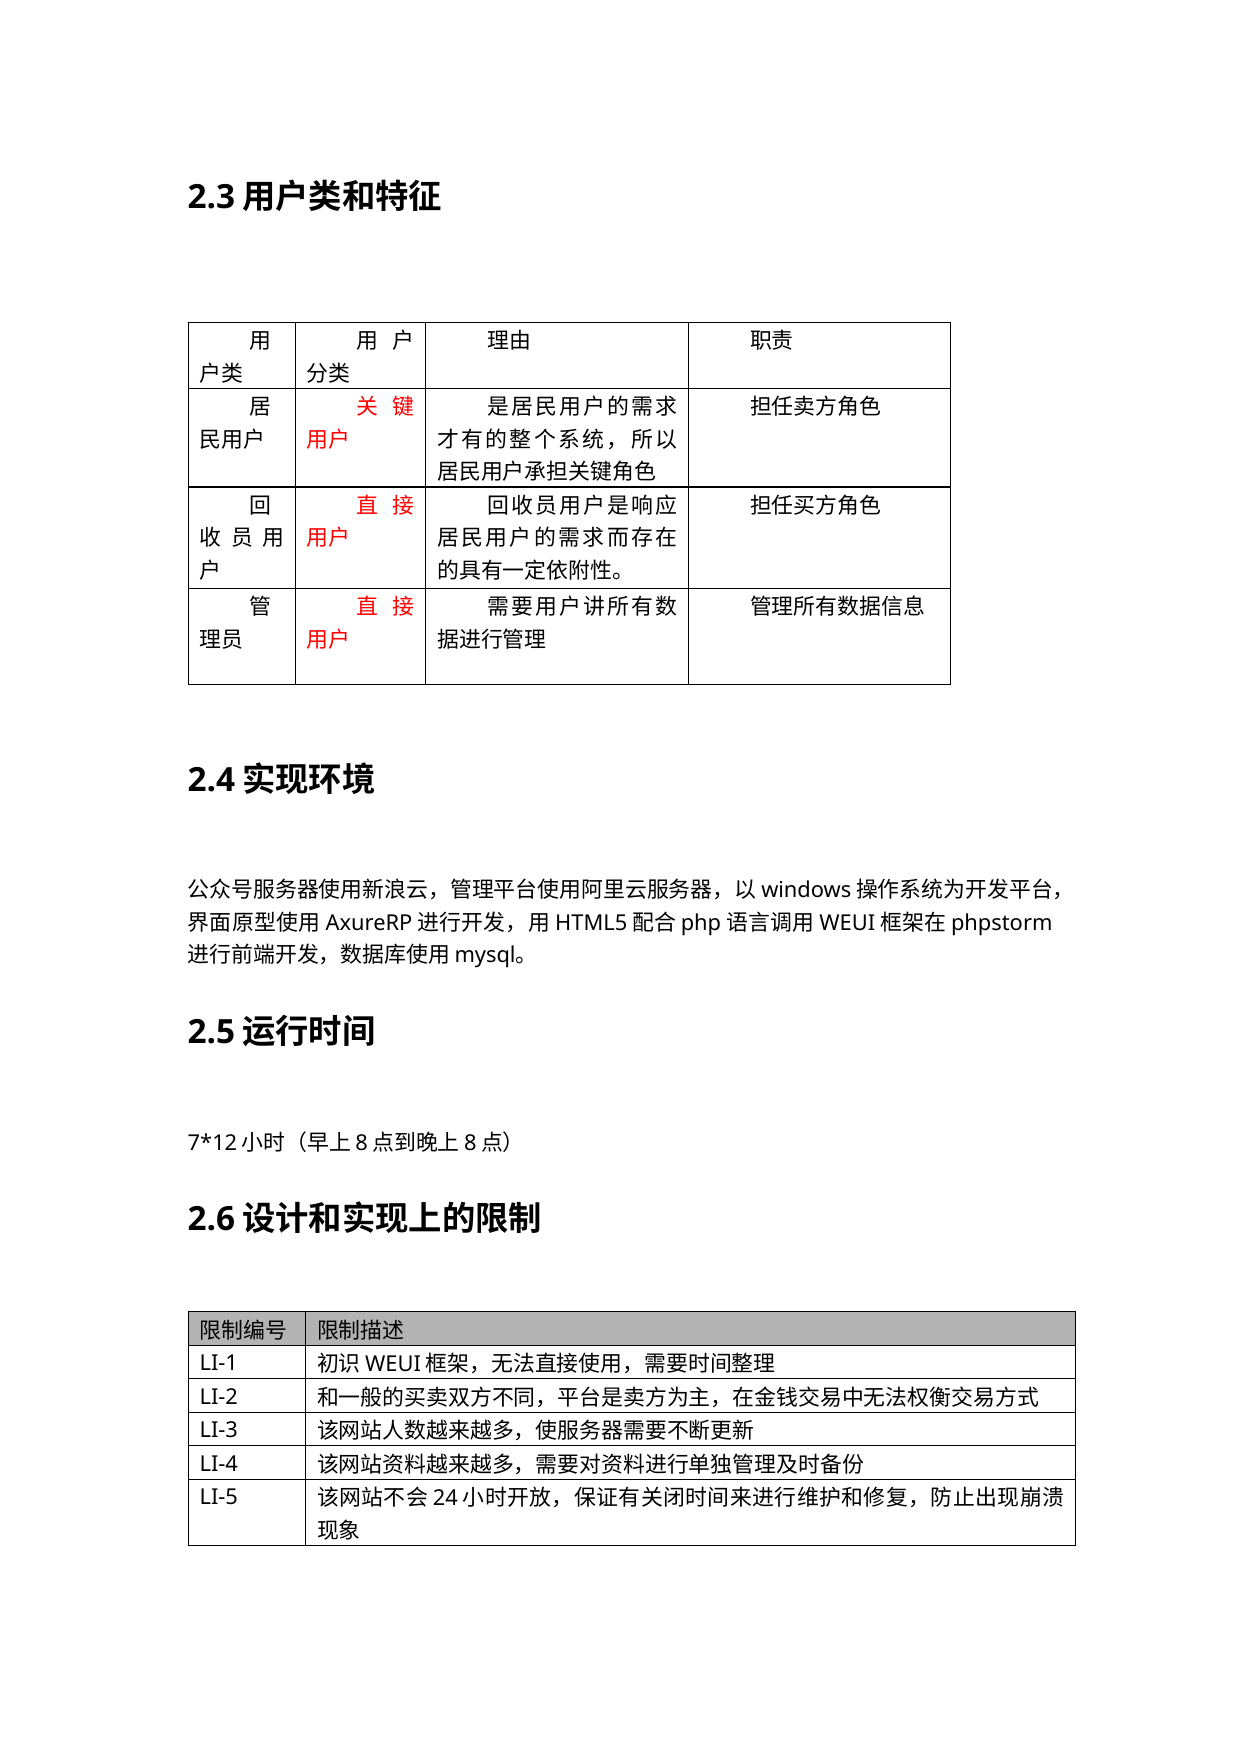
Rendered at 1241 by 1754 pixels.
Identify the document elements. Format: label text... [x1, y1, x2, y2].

table_cell 和一般的买卖双方不同，平台是卖方为主，在金钱交易中无法权衡交易方式 [306, 1379, 1075, 1412]
table_cell 是居民用户的需求才有的整个系统，所以居民用户承担关键角色 [426, 389, 688, 486]
table_cell 居民用户 [189, 389, 295, 486]
subtitle 2.5运行时间 [187, 997, 1053, 1062]
table_cell LI-3 [189, 1413, 305, 1445]
table_cell 该网站资料越来越多，需要对资料进行单独管理及时备份 [306, 1446, 1075, 1479]
table_header 用户分类 [296, 323, 425, 388]
table_header 限制描述 [306, 1312, 1075, 1345]
table_cell LI-5 [189, 1480, 305, 1545]
table_cell 直接用户 [296, 589, 425, 684]
table_header 职责 [689, 323, 950, 388]
table_cell 初识WEUI框架，无法直接使用，需要时间整理 [306, 1346, 1075, 1378]
subtitle 2.6设计和实现上的限制 [187, 1184, 1053, 1249]
table_header 理由 [426, 323, 688, 388]
table_header 限制编号 [189, 1312, 305, 1345]
table_cell 直接用户 [296, 488, 425, 588]
subtitle 2.4实现环境 [187, 745, 1053, 810]
table_cell 回收员用户是响应居民用户的需求而存在的具有一定依附性。 [426, 488, 688, 588]
table_cell 管理所有数据信息 [689, 589, 950, 684]
subtitle 2.3用户类和特征 [187, 162, 1053, 227]
text 7*12小时（早上8点到晚上8点） [187, 1124, 1053, 1157]
table_cell 担任买方角色 [689, 488, 950, 588]
table_header 用户类 [189, 323, 295, 388]
table_cell LI-1 [189, 1346, 305, 1378]
table_cell 需要用户讲所有数据进行管理 [426, 589, 688, 684]
table_cell 该网站人数越来越多，使服务器需要不断更新 [306, 1413, 1075, 1445]
table_cell LI-2 [189, 1379, 305, 1412]
table_cell 该网站不会24小时开放，保证有关闭时间来进行维护和修复，防止出现崩溃现象 [306, 1480, 1075, 1545]
table_cell 管理员 [189, 589, 295, 684]
table_cell LI-4 [189, 1446, 305, 1479]
text 公众号服务器使用新浪云，管理平台使用阿里云服务器，以windows操作系统为开发平台，界面原型使用AxureRP进行开发，用HTML5配合php语言调用WEUI框架在phpstorm进行前端开发，数据库使用mysql。 [187, 872, 1053, 970]
table_cell 担任卖方角色 [689, 389, 950, 486]
table_cell 回收员用户 [189, 488, 295, 588]
table_cell 关键用户 [296, 389, 425, 486]
